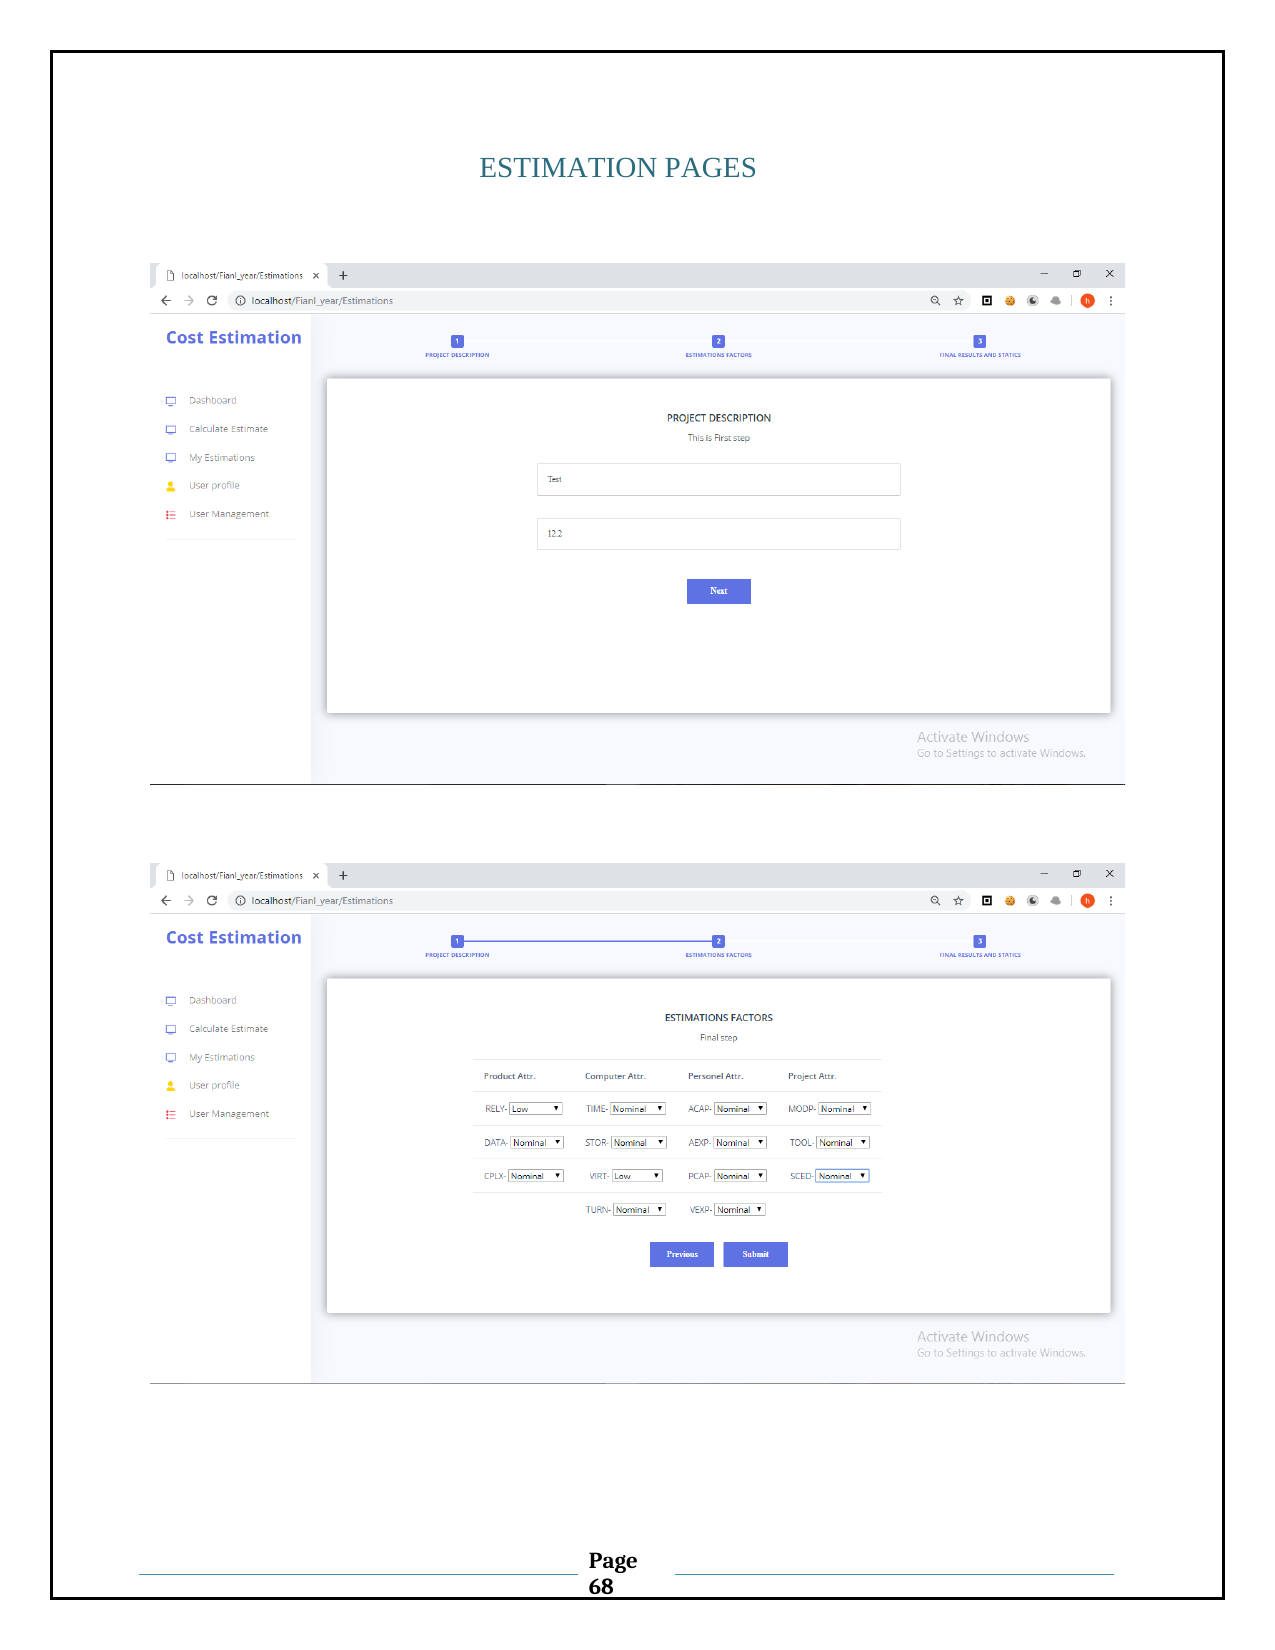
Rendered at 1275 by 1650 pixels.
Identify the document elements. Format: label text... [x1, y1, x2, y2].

picture [150, 863, 1125, 1384]
picture [150, 263, 1125, 785]
text ESTIMATION PAGES [375, 150, 1125, 183]
